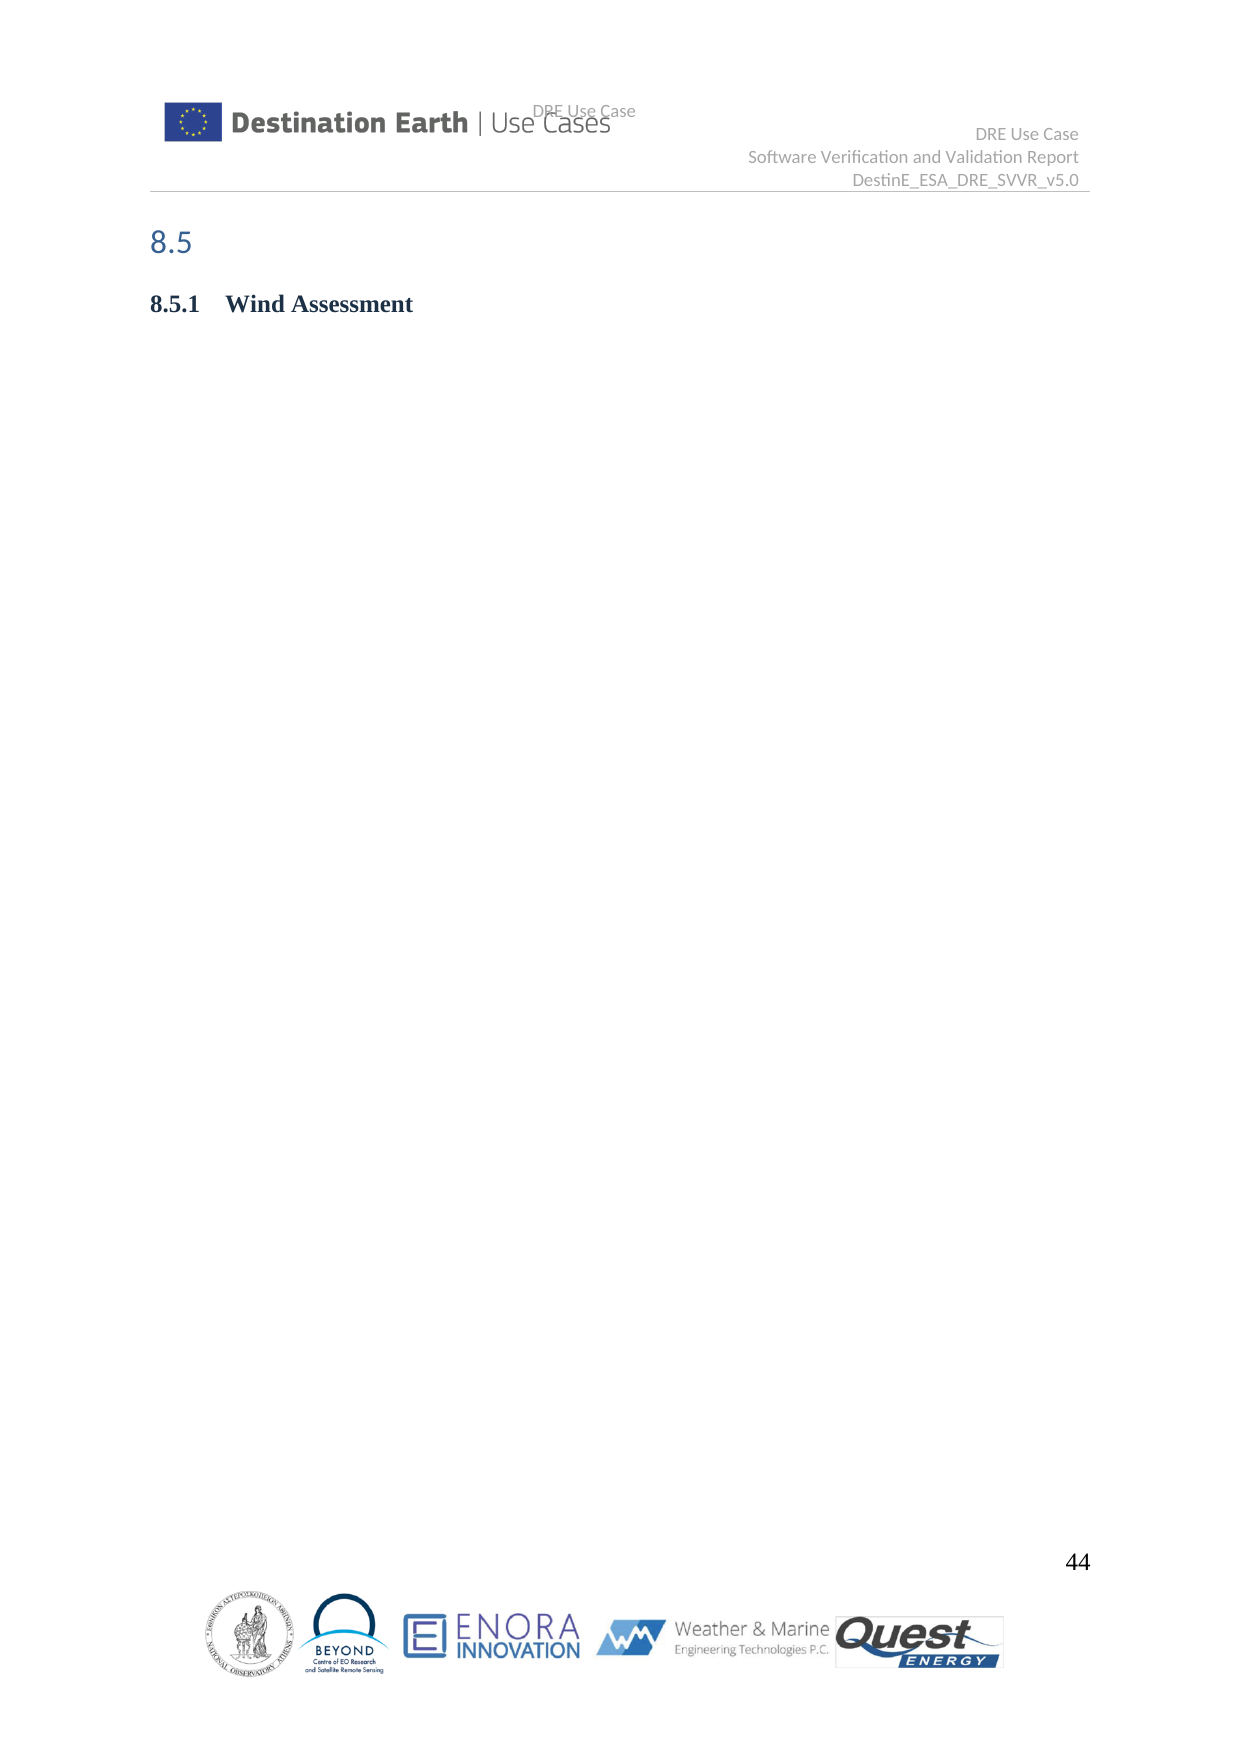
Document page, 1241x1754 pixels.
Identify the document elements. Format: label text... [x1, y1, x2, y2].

picture [161, 99, 617, 146]
subtitle Wind Assessment [150, 289, 1090, 317]
picture [189, 1576, 1014, 1687]
